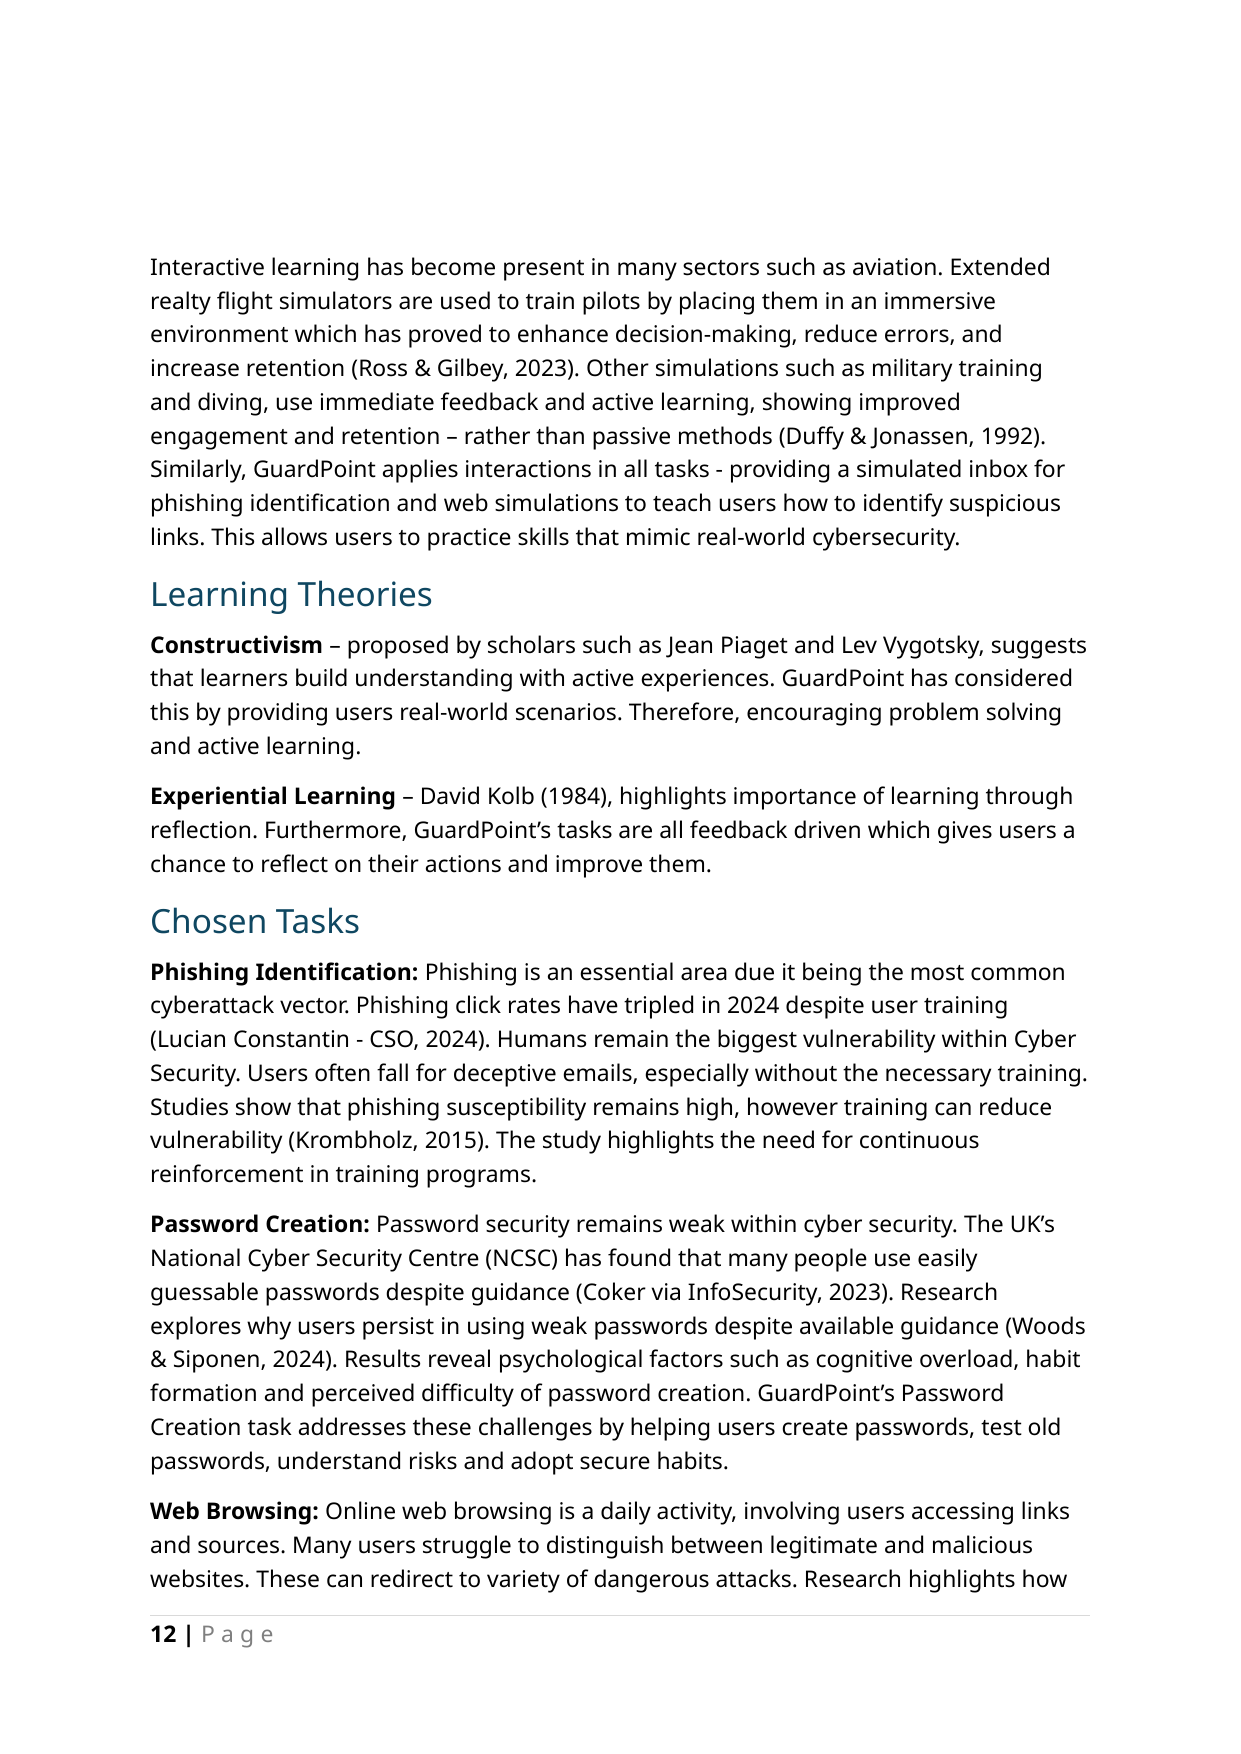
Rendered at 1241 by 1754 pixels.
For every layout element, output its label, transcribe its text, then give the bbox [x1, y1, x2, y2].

text Phishing Identification: Phishing is an essential area due it being the most common cyberattack vector. Phishing click rates have tripled in 2024 despite user training (Lucian Constantin - CSO, 2024). Humans remain the biggest vulnerability within Cyber Security. Users often fall for deceptive emails, especially without the necessary training. Studies show that phishing susceptibility remains high, however training can reduce vulnerability (Krombholz, 2015). The study highlights the need for continuous reinforcement in training programs. [150, 955, 1090, 1189]
text Interactive learning has become present in many sectors such as aviation. Extended realty flight simulators are used to train pilots by placing them in an immersive environment which has proved to enhance decision-making, reduce errors, and increase retention (Ross & Gilbey, 2023). Other simulations such as military training and diving, use immediate feedback and active learning, showing improved engagement and retention – rather than passive methods (Duffy & Jonassen, 1992). Similarly, GuardPoint applies interactions in all tasks - providing a simulated inbox for phishing identification and web simulations to teach users how to identify suspicious links. This allows users to practice skills that mimic real-world cybersecurity. [150, 251, 1090, 552]
subtitle Chosen Tasks [150, 898, 1090, 943]
text Constructivism – proposed by scholars such as Jean Piaget and Lev Vygotsky, suggests that learners build understanding with active experiences. GuardPoint has considered this by providing users real-world scenarios. Therefore, encouraging problem solving and active learning. [150, 628, 1090, 761]
text Password Creation: Password security remains weak within cyber security. The UK’s National Cyber Security Centre (NCSC) has found that many people use easily guessable passwords despite guidance (Coker via InfoSecurity, 2023). Research explores why users persist in using weak passwords despite available guidance (Woods & Siponen, 2024). Results reveal psychological factors such as cognitive overload, habit formation and perceived difficulty of password creation. GuardPoint’s Password Creation task addresses these challenges by helping users create passwords, test old passwords, understand risks and adopt secure habits. [150, 1208, 1090, 1476]
text Experiential Learning – David Kolb (1984), highlights importance of learning through reflection. Furthermore, GuardPoint’s tasks are all feedback driven which gives users a chance to reflect on their actions and improve them. [150, 780, 1090, 879]
subtitle Learning Theories [150, 571, 1090, 617]
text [150, 1495, 1090, 1594]
